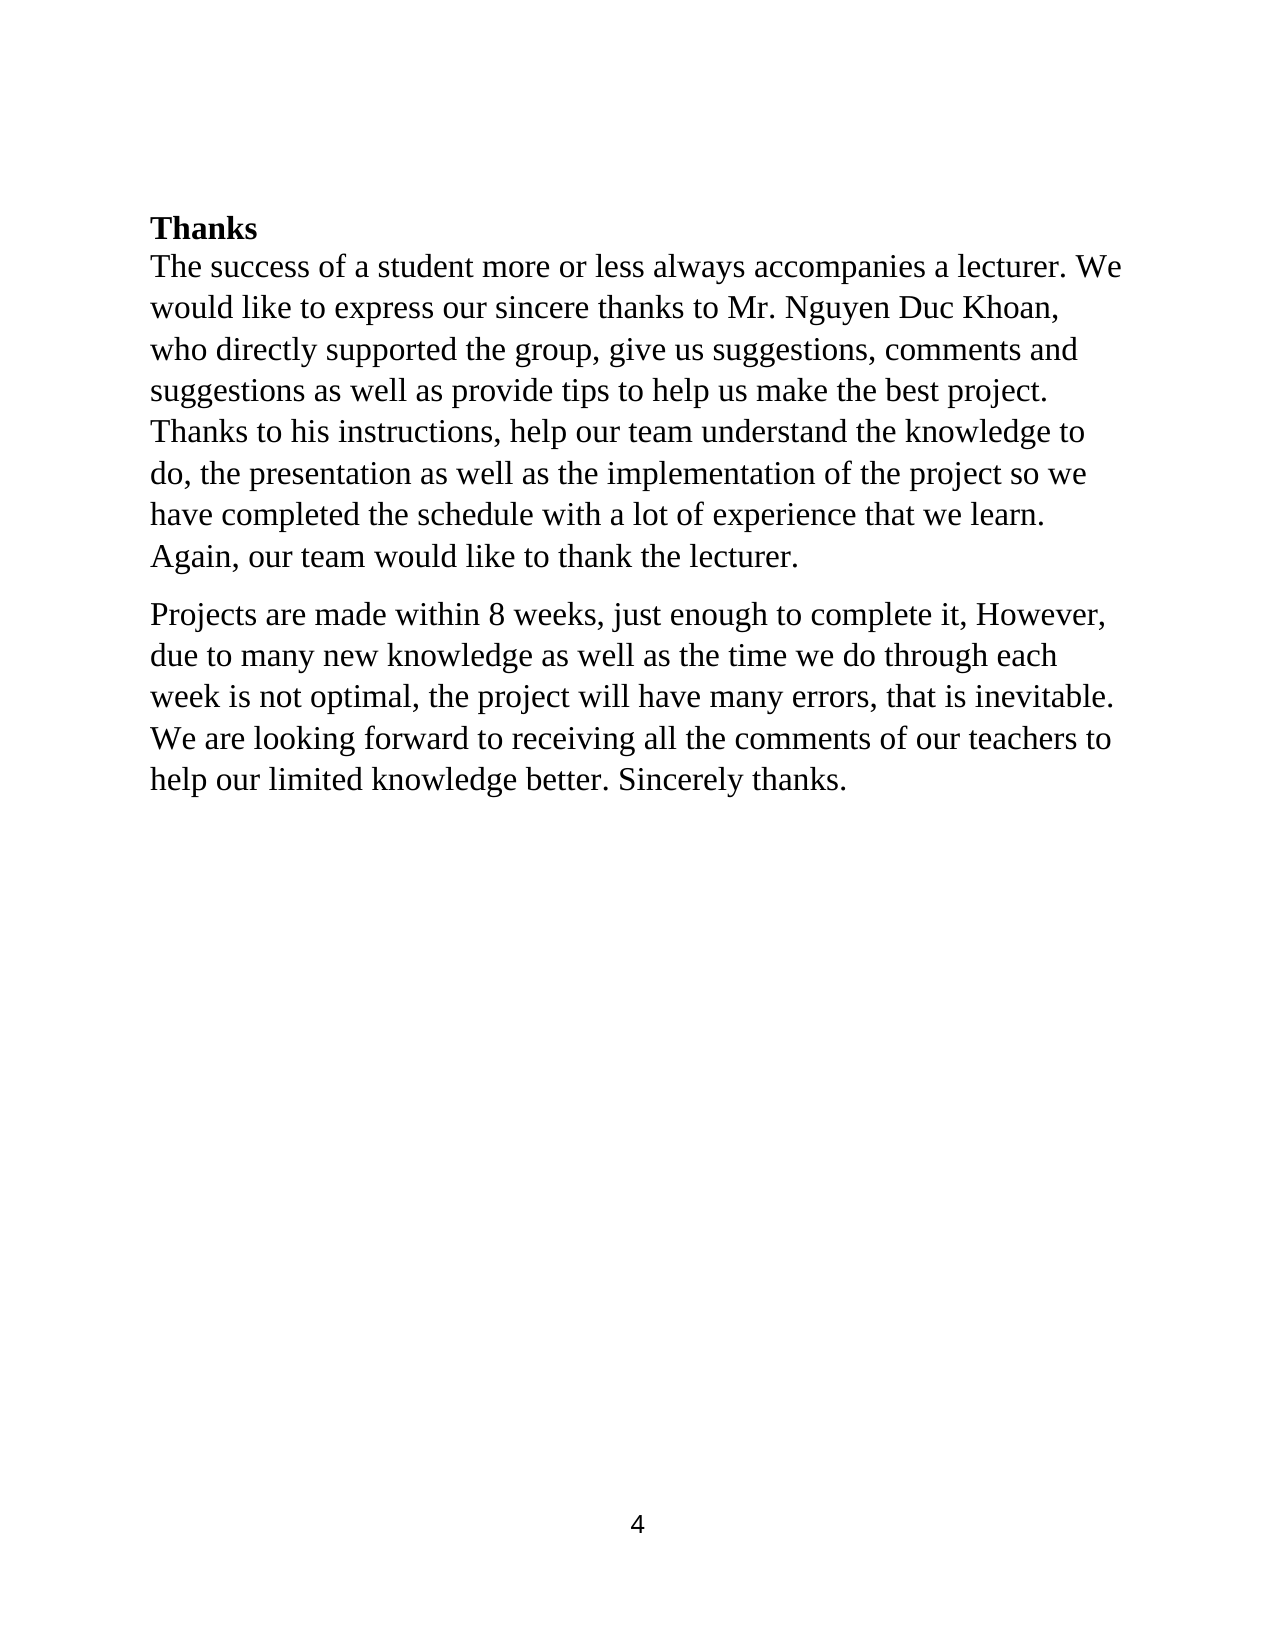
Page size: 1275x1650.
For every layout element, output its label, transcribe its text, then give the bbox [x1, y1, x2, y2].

text Projects are made within 8 weeks, just enough to complete it, However, due to many new knowledge as well as the time we do through each week is not optimal, the project will have many errors, that is inevitable. We are looking forward to receiving all the comments of our teachers to help our limited knowledge better. Sincerely thanks. [150, 594, 1125, 798]
subtitle Thanks [150, 208, 1125, 246]
text The success of a student more or less always accompanies a lecturer. We would like to express our sincere thanks to Mr. Nguyen Duc Khoan, who directly supported the group, give us suggestions, comments and suggestions as well as provide tips to help us make the best project. Thanks to his instructions, help our team understand the knowledge to do, the presentation as well as the implementation of the project so we have completed the schedule with a lot of experience that we learn. Again, our team would like to thank the lecturer. [150, 246, 1125, 574]
